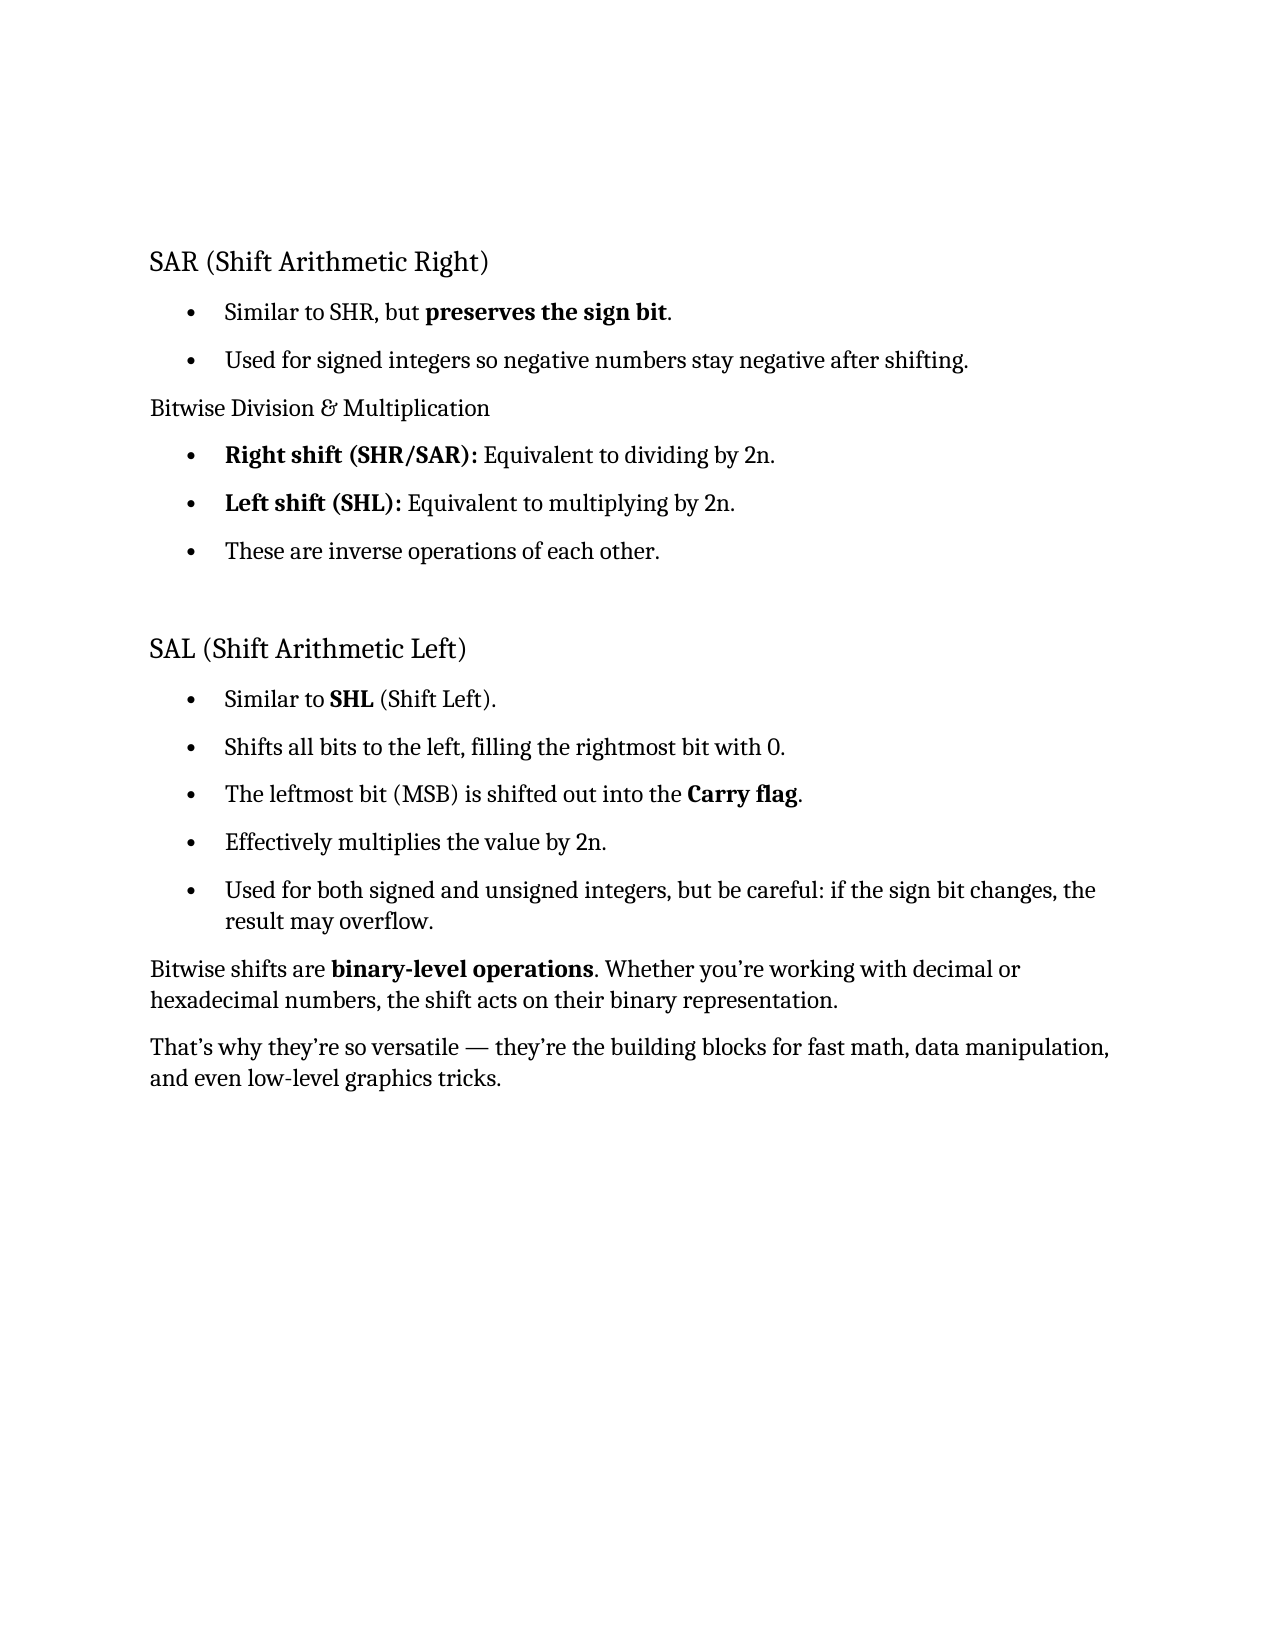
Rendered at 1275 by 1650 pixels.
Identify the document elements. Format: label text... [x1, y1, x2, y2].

list Used for both signed and unsigned integers, but be careful: if the sign bit changes, the result may overflow. [187, 876, 1125, 936]
list Used for signed integers so negative numbers stay negative after shifting. [187, 346, 1125, 375]
list Similar to SHR, but preserves the sign bit. [187, 298, 1125, 327]
list Shifts all bits to the left, filling the rightmost bit with 0. [187, 733, 1125, 761]
text Bitwise shifts are binary-level operations. Whether you’re working with decimal or hexadecimal numbers, the shift acts on their binary representation. [150, 954, 1125, 1014]
list Similar to SHL (Shift Left). [187, 685, 1125, 714]
list The leftmost bit (MSB) is shifted out into the Carry flag. [187, 780, 1125, 809]
list Right shift (SHR/SAR): Equivalent to dividing by 2n. [187, 441, 1125, 470]
text That’s why they’re so versatile — they’re the building blocks for fast math, data manipulation, and even low-level graphics tricks. [150, 1033, 1125, 1093]
text SAL (Shift Arithmetic Left) [150, 632, 1125, 666]
list Left shift (SHL): Equivalent to multiplying by 2n. [187, 489, 1125, 518]
text Bitwise Division & Multiplication [150, 394, 1125, 422]
list Effectively multiplies the value by 2n. [187, 828, 1125, 857]
list These are inverse operations of each other. [187, 537, 1125, 566]
text SAR (Shift Arithmetic Right) [150, 245, 1125, 279]
